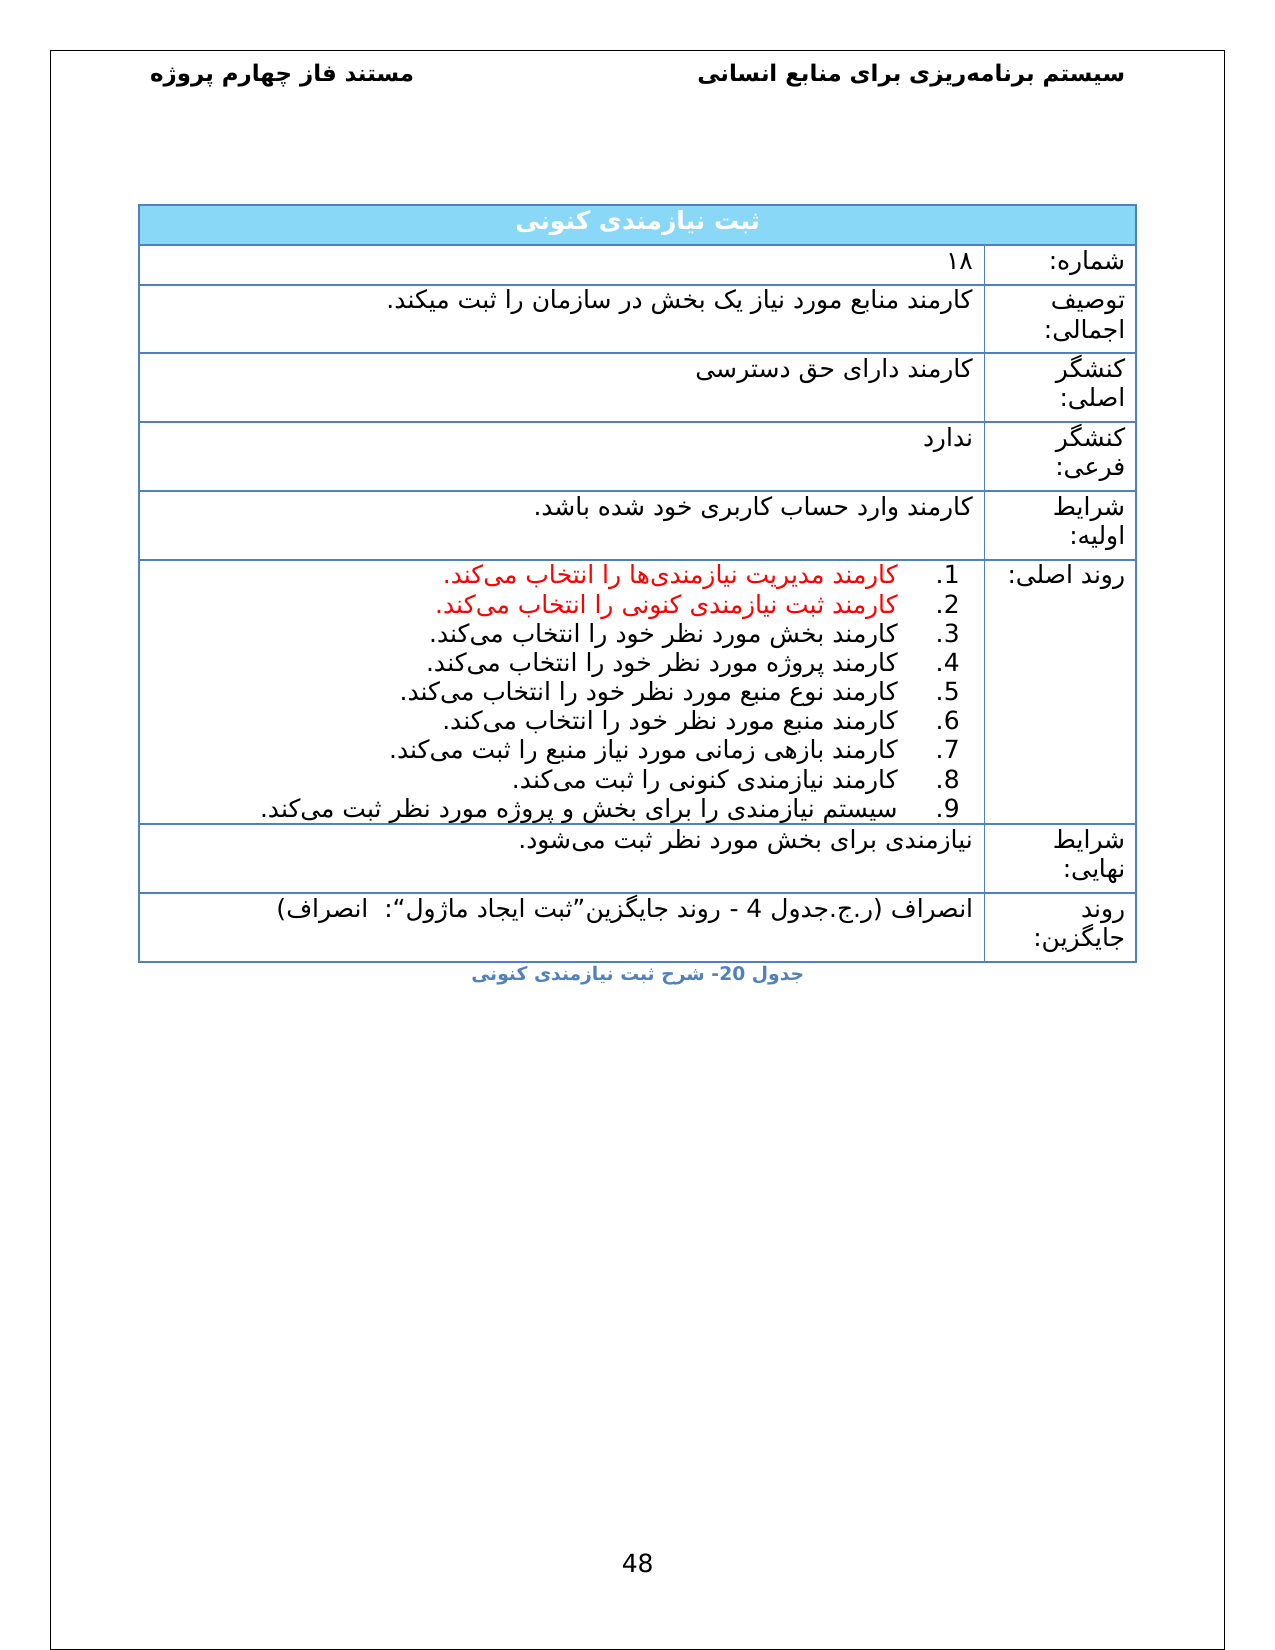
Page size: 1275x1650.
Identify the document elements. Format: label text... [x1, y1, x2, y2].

table_cell روند اصلی: [985, 561, 1135, 823]
table_cell کارمند منابع مورد نیاز یک بخش در سازمان را ثبت می‏کند. [140, 286, 984, 352]
table_cell شرایط اولیه: [985, 492, 1135, 558]
table_cell کارمند دارای حق دسترسی [140, 354, 984, 421]
table_cell انصراف (ر.ج.جدول 4 - روند جایگزین”ثبت ایجاد ماژول“: انصراف) [140, 894, 984, 961]
table_cell کنشگر اصلی: [985, 354, 1135, 421]
table_cell ۱۸ [140, 246, 984, 283]
table_cell روند جایگزین: [985, 894, 1135, 961]
table_cell شماره: [985, 246, 1135, 283]
table_cell کارمند وارد حساب کاربری خود شده باشد. [140, 492, 984, 558]
table_cell ندارد [140, 423, 984, 490]
text جدول 20- شرح ثبت نیازمندی کنونی [150, 963, 1125, 984]
table_cell کنشگر فرعی: [985, 423, 1135, 490]
table_cell شرایط نهایی: [985, 825, 1135, 892]
table_cell توصیف اجمالی: [985, 286, 1135, 352]
table_cell کارمند مدیریت نیازمندی‌ها را انتخاب می‌کند. کارمند ثبت نیازمندی کنونی را انتخاب می‌کند. کارمند بخش مورد نظر خود را انتخاب می‌کند. کارمند پروژه مورد نظر خود را انتخاب می‌کند. کارمند نوع منبع مورد نظر خود را انتخاب می‌‌کند. کارمند منبع مورد نظر خود را انتخاب می‌کند. کارمند بازه‏ی زمانی مورد نیاز منبع را ثبت می‌کند. کارمند نیازمندی کنونی را ثبت می‌کند. سیستم نیازمندی را برای بخش و پروژه مورد نظر ثبت می‌کند. [140, 561, 984, 823]
table_header ثبت نیازمندی کنونی [140, 206, 1135, 244]
table_cell نیازمندی برای بخش مورد نظر ثبت می‌شود. [140, 825, 984, 892]
